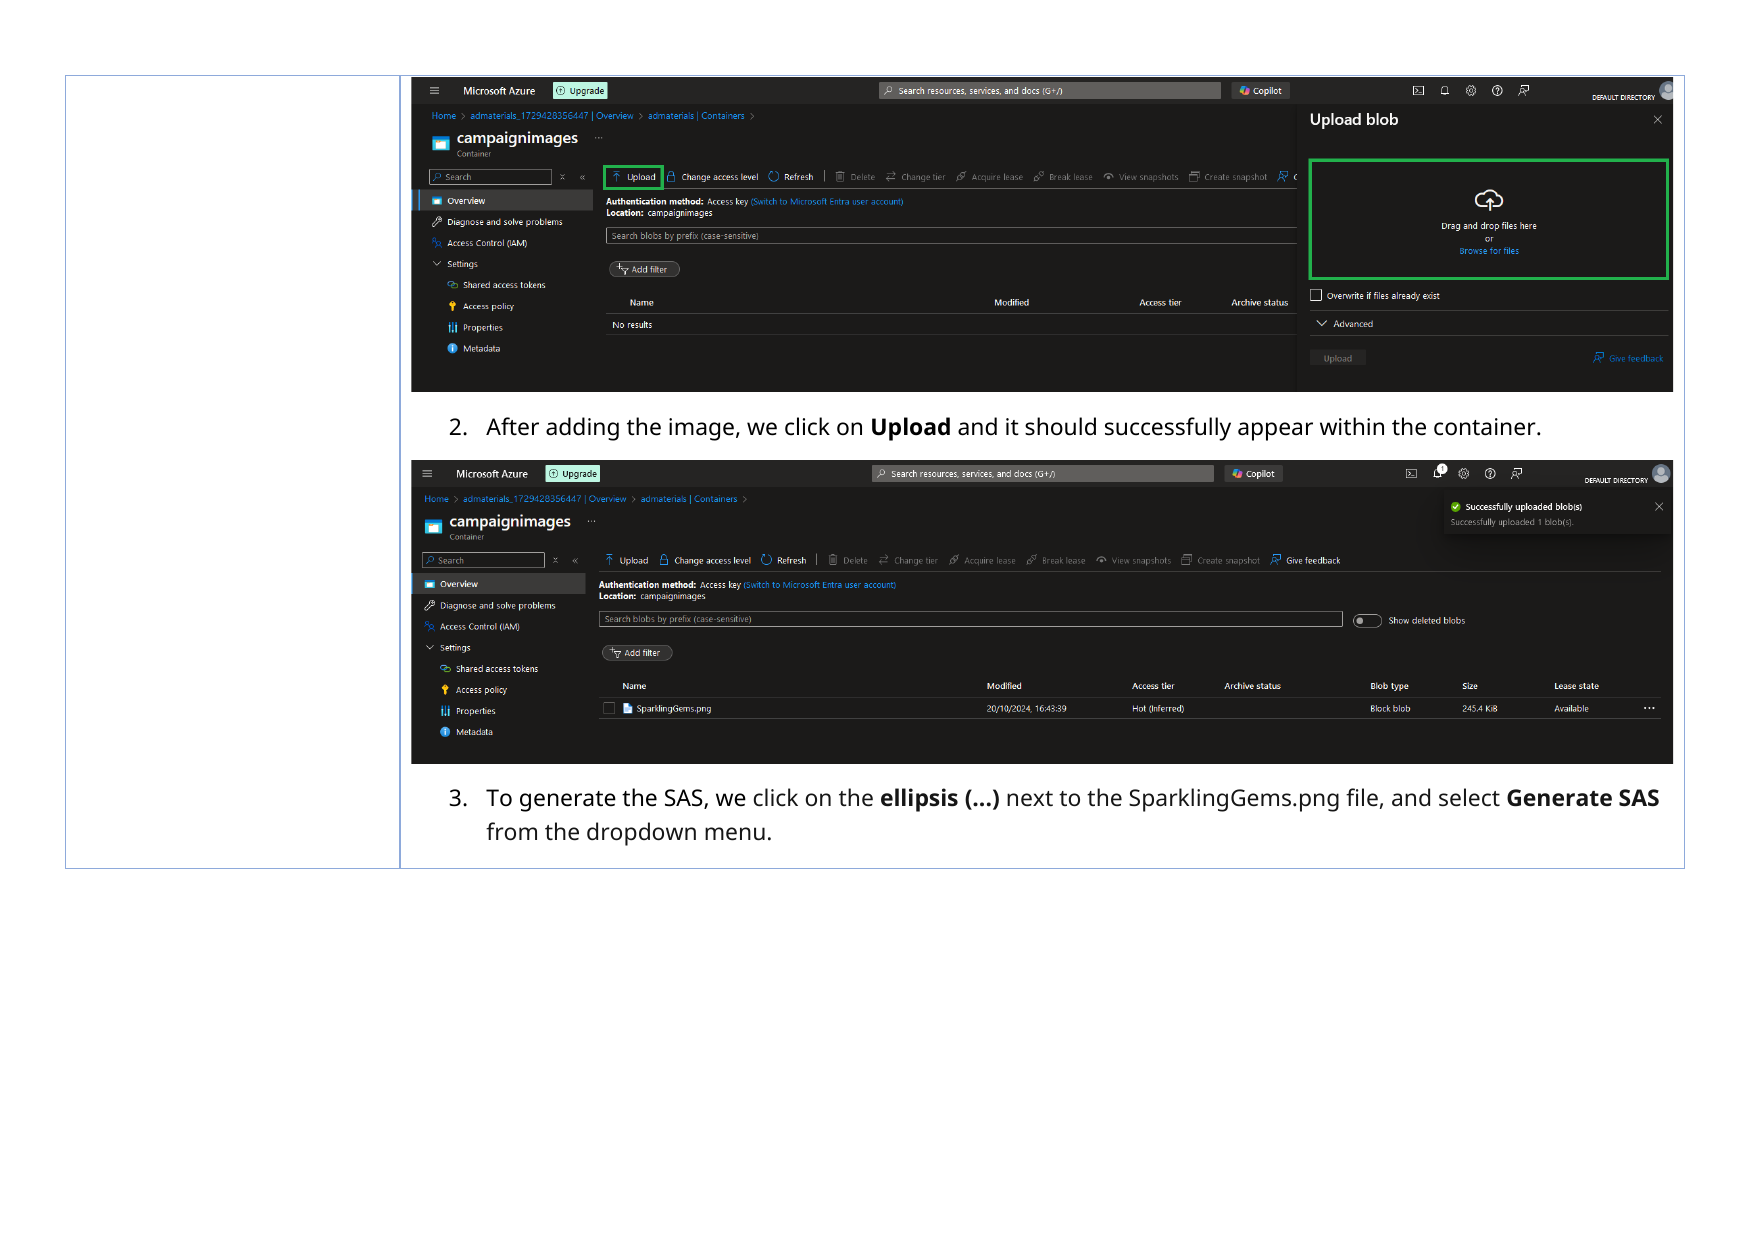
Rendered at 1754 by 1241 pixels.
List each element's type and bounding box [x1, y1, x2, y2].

picture [411, 460, 1674, 764]
table_cell [401, 76, 1684, 867]
table_cell [66, 76, 399, 867]
picture [411, 77, 1674, 392]
